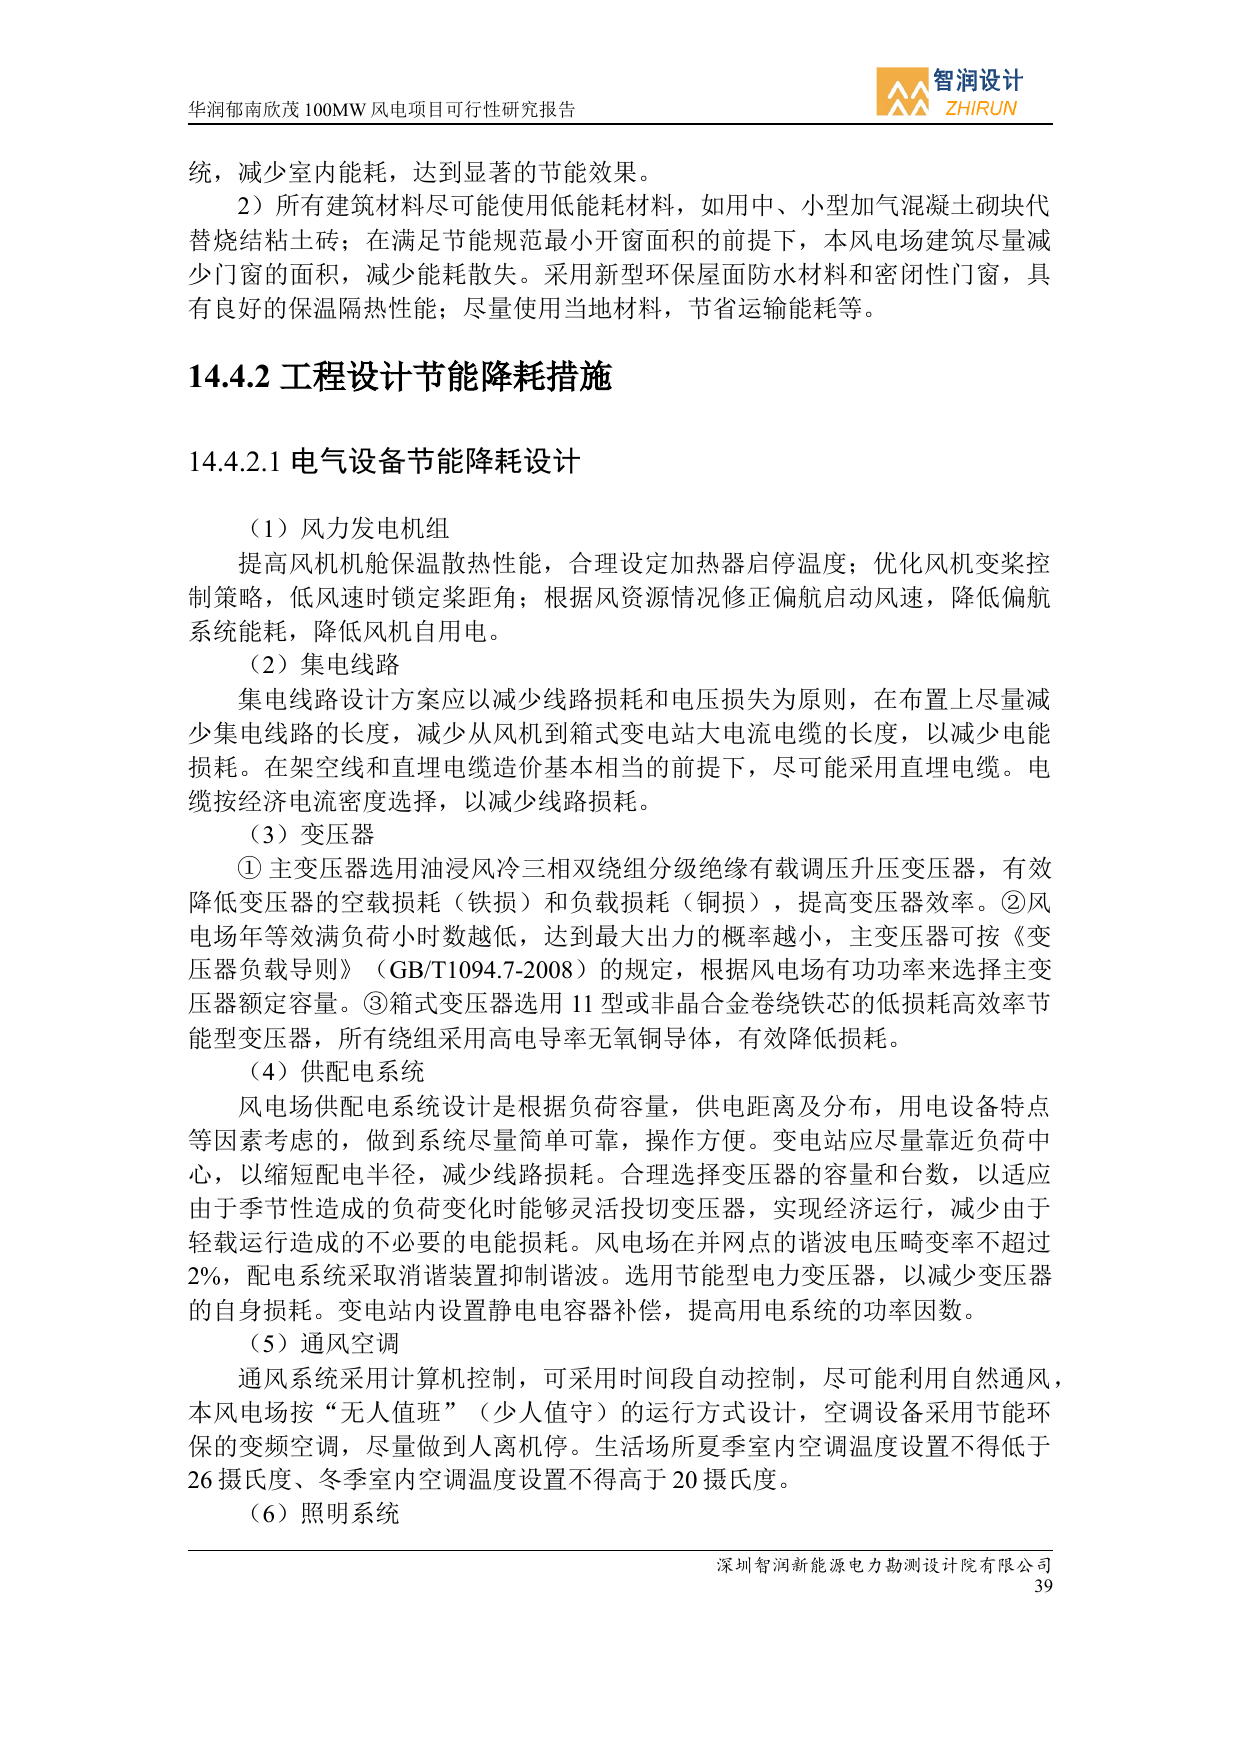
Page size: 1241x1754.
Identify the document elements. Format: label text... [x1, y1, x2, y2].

text （3）变压器 [187, 816, 1053, 850]
text 14.4.2 工程设计节能降耗措施 [187, 341, 1053, 409]
text （5）通风空调 [187, 1326, 1053, 1359]
text 通风系统采用计算机控制，可采用时间段自动控制，尽可能利用自然通风，本风电场按“无人值班”（少人值守）的运行方式设计，空调设备采用节能环保的变频空调，尽量做到人离机停。生活场所夏季室内空调温度设置不得低于26摄氏度、冬季室内空调温度设置不得高于20摄氏度。 [187, 1359, 1053, 1495]
text ①主变压器选用油浸风冷三相双绕组分级绝缘有载调压升压变压器，有效降低变压器的空载损耗（铁损）和负载损耗（铜损），提高变压器效率。②风电场年等效满负荷小时数越低，达到最大出力的概率越小，主变压器可按《变压器负载导则》（GB/T1094.7-2008）的规定，根据风电场有功功率来选择主变压器额定容量。③箱式变压器选用11型或非晶合金卷绕铁芯的低损耗高效率节能型变压器，所有绕组采用高电导率无氧铜导体，有效降低损耗。 [187, 850, 1053, 1054]
text （1）风力发电机组 [187, 511, 1053, 544]
text （2）集电线路 [187, 646, 1053, 680]
text 2）所有建筑材料尽可能使用低能耗材料，如用中、小型加气混凝土砌块代替烧结粘土砖；在满足节能规范最小开窗面积的前提下，本风电场建筑尽量减少门窗的面积，减少能耗散失。采用新型环保屋面防水材料和密闭性门窗，具有良好的保温隔热性能；尽量使用当地材料，节省运输能耗等。 [187, 188, 1053, 324]
picture [876, 65, 1024, 117]
text （4）供配电系统 [187, 1054, 1053, 1088]
text （6）照明系统 [187, 1495, 1053, 1529]
text 14.4.2.1 电气设备节能降耗设计 [187, 426, 1053, 494]
text 风电场供配电系统设计是根据负荷容量，供电距离及分布，用电设备特点等因素考虑的，做到系统尽量简单可靠，操作方便。变电站应尽量靠近负荷中心，以缩短配电半径，减少线路损耗。合理选择变压器的容量和台数，以适应由于季节性造成的负荷变化时能够灵活投切变压器，实现经济运行，减少由于轻载运行造成的不必要的电能损耗。风电场在并网点的谐波电压畸变率不超过2%，配电系统采取消谐装置抑制谐波。选用节能型电力变压器，以减少变压器的自身损耗。变电站内设置静电电容器补偿，提高用电系统的功率因数。 [187, 1088, 1053, 1326]
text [187, 154, 1053, 188]
text 集电线路设计方案应以减少线路损耗和电压损失为原则，在布置上尽量减少集电线路的长度，减少从风机到箱式变电站大电流电缆的长度，以减少电能损耗。在架空线和直埋电缆造价基本相当的前提下，尽可能采用直埋电缆。电缆按经济电流密度选择，以减少线路损耗。 [187, 680, 1053, 816]
text 提高风机机舱保温散热性能，合理设定加热器启停温度；优化风机变桨控制策略，低风速时锁定桨距角；根据风资源情况修正偏航启动风速，降低偏航系统能耗，降低风机自用电。 [187, 544, 1053, 646]
